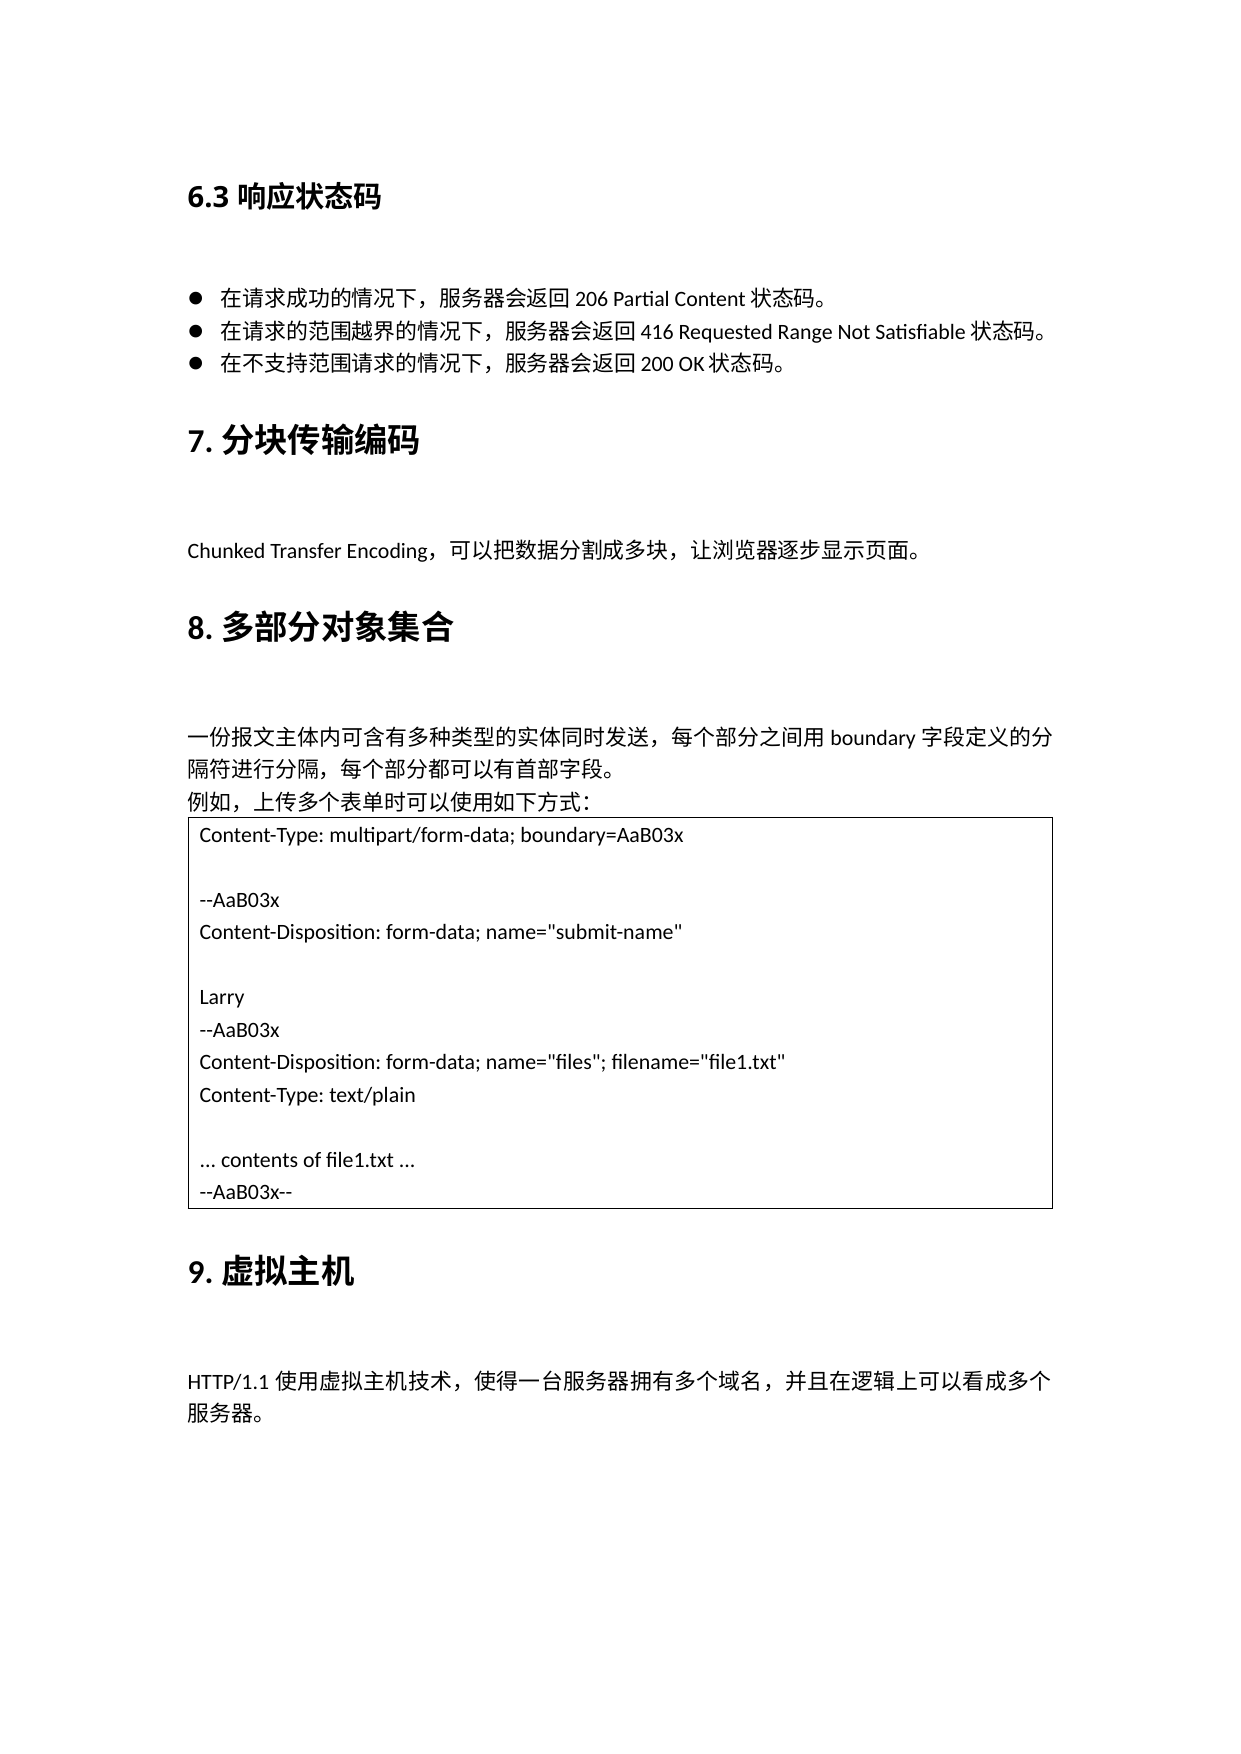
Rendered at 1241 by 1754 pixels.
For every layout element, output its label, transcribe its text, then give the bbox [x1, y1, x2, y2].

list 在请求的范围越界的情况下，服务器会返回416 Requested Range Not Satisfiable状态码。 [187, 313, 1053, 346]
list 在不支持范围请求的情况下，服务器会返回200 OK状态码。 [187, 346, 1053, 378]
subtitle 分块传输编码 [187, 405, 1053, 470]
text 一份报文主体内可含有多种类型的实体同时发送，每个部分之间用 boundary 字段定义的分隔符进行分隔，每个部分都可以有首部字段。 [187, 719, 1053, 784]
text Chunked Transfer Encoding，可以把数据分割成多块，让浏览器逐步显示页面。 [187, 533, 1053, 565]
text 例如，上传多个表单时可以使用如下方式： [187, 784, 1053, 817]
table_header Content-Type: multipart/form-data; boundary=AaB03x --AaB03x Content-Disposition: form-data; name="submit-name" Larry --AaB03x Content-Disposition: form-data; name="files"; filename="file1.txt" Content-Type: text/plain ... contents of file1.txt ... --AaB03x-- [189, 818, 1052, 1208]
text HTTP/1.1 使用虚拟主机技术，使得一台服务器拥有多个域名，并且在逻辑上可以看成多个服务器。 [187, 1363, 1053, 1428]
subtitle 响应状态码 [187, 162, 1053, 227]
list 在请求成功的情况下，服务器会返回206 Partial Content状态码。 [187, 281, 1053, 313]
subtitle 虚拟主机 [187, 1236, 1053, 1301]
subtitle 多部分对象集合 [187, 592, 1053, 657]
